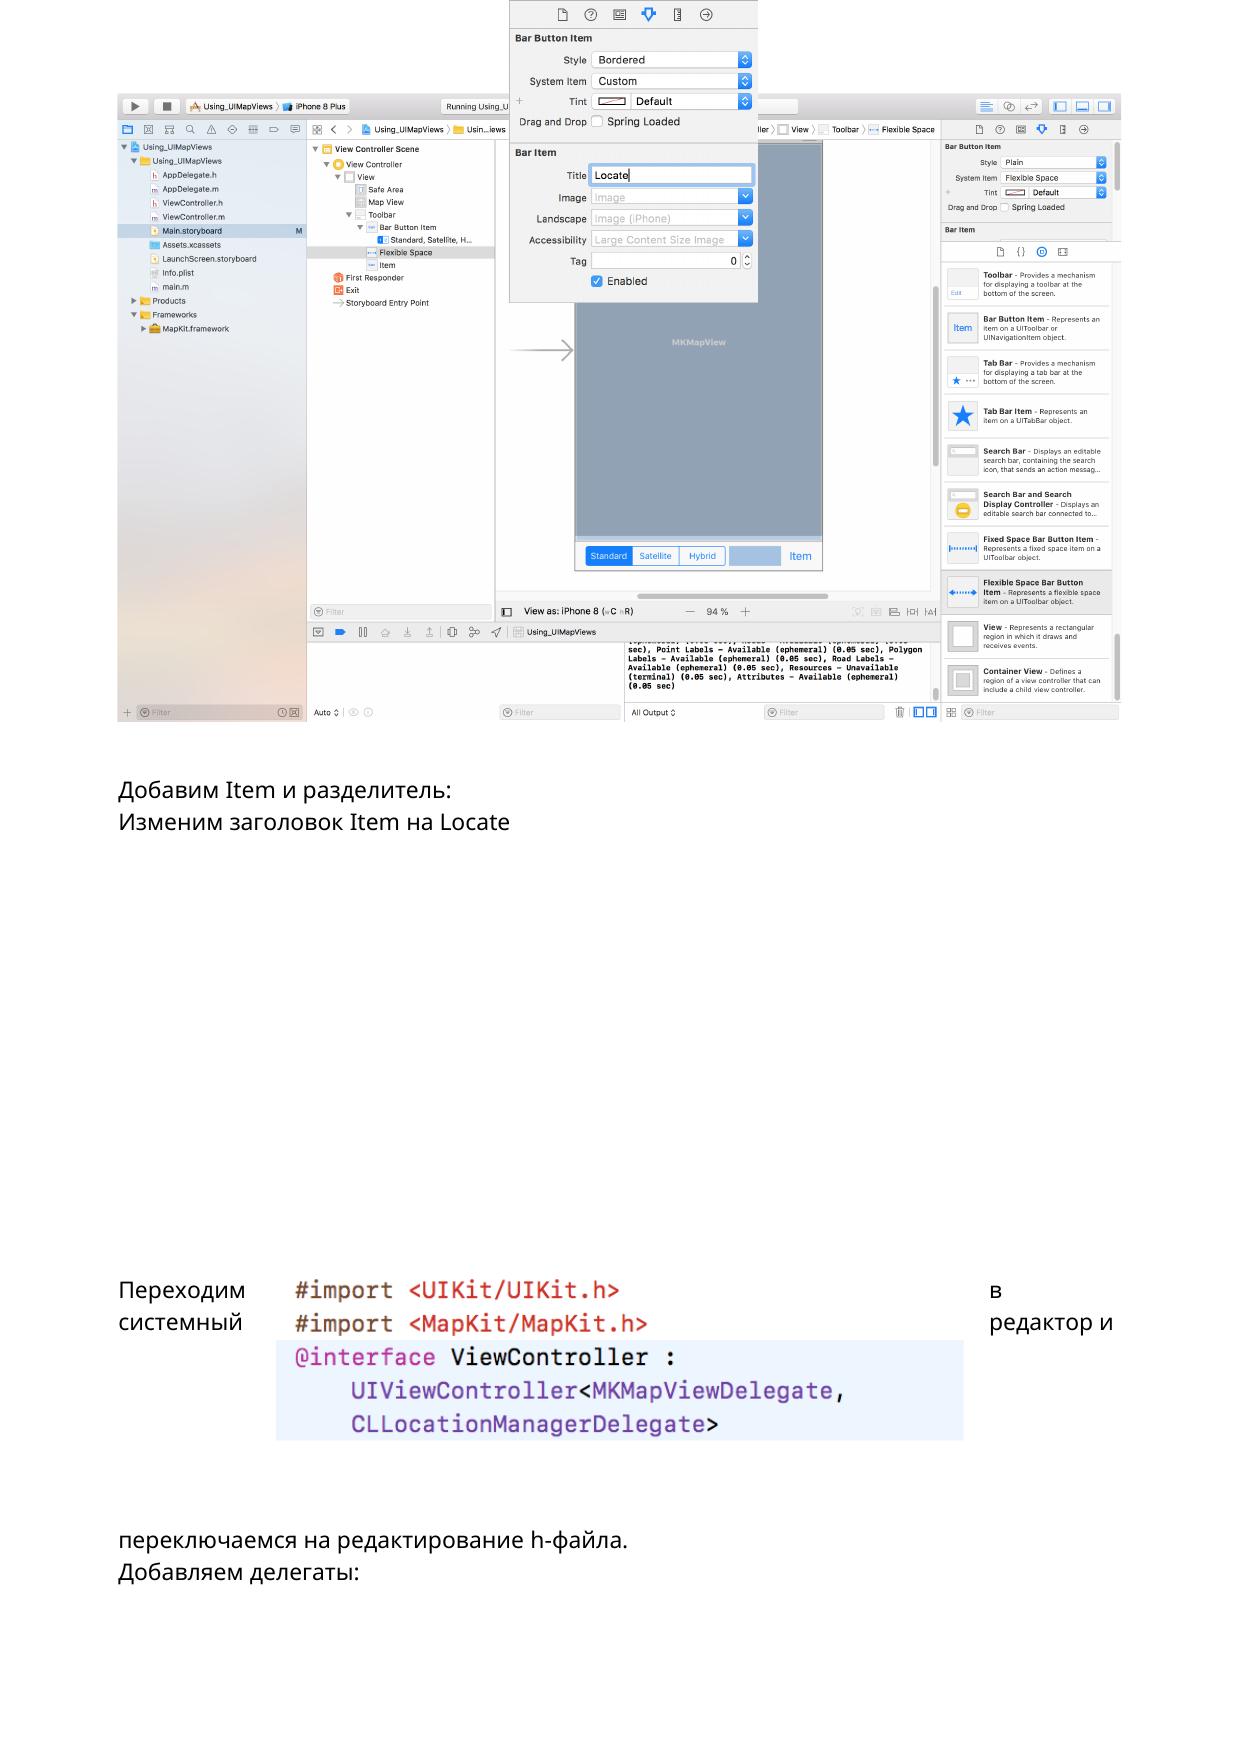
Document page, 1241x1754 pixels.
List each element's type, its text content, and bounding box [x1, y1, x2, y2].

picture [117, 0, 1122, 722]
text Изменим заголовок Item на Locate [118, 806, 1122, 837]
picture [274, 1271, 964, 1474]
text Добавим Item и разделитель: [118, 722, 1122, 806]
text Добавляем делегаты: [118, 1556, 1122, 1587]
